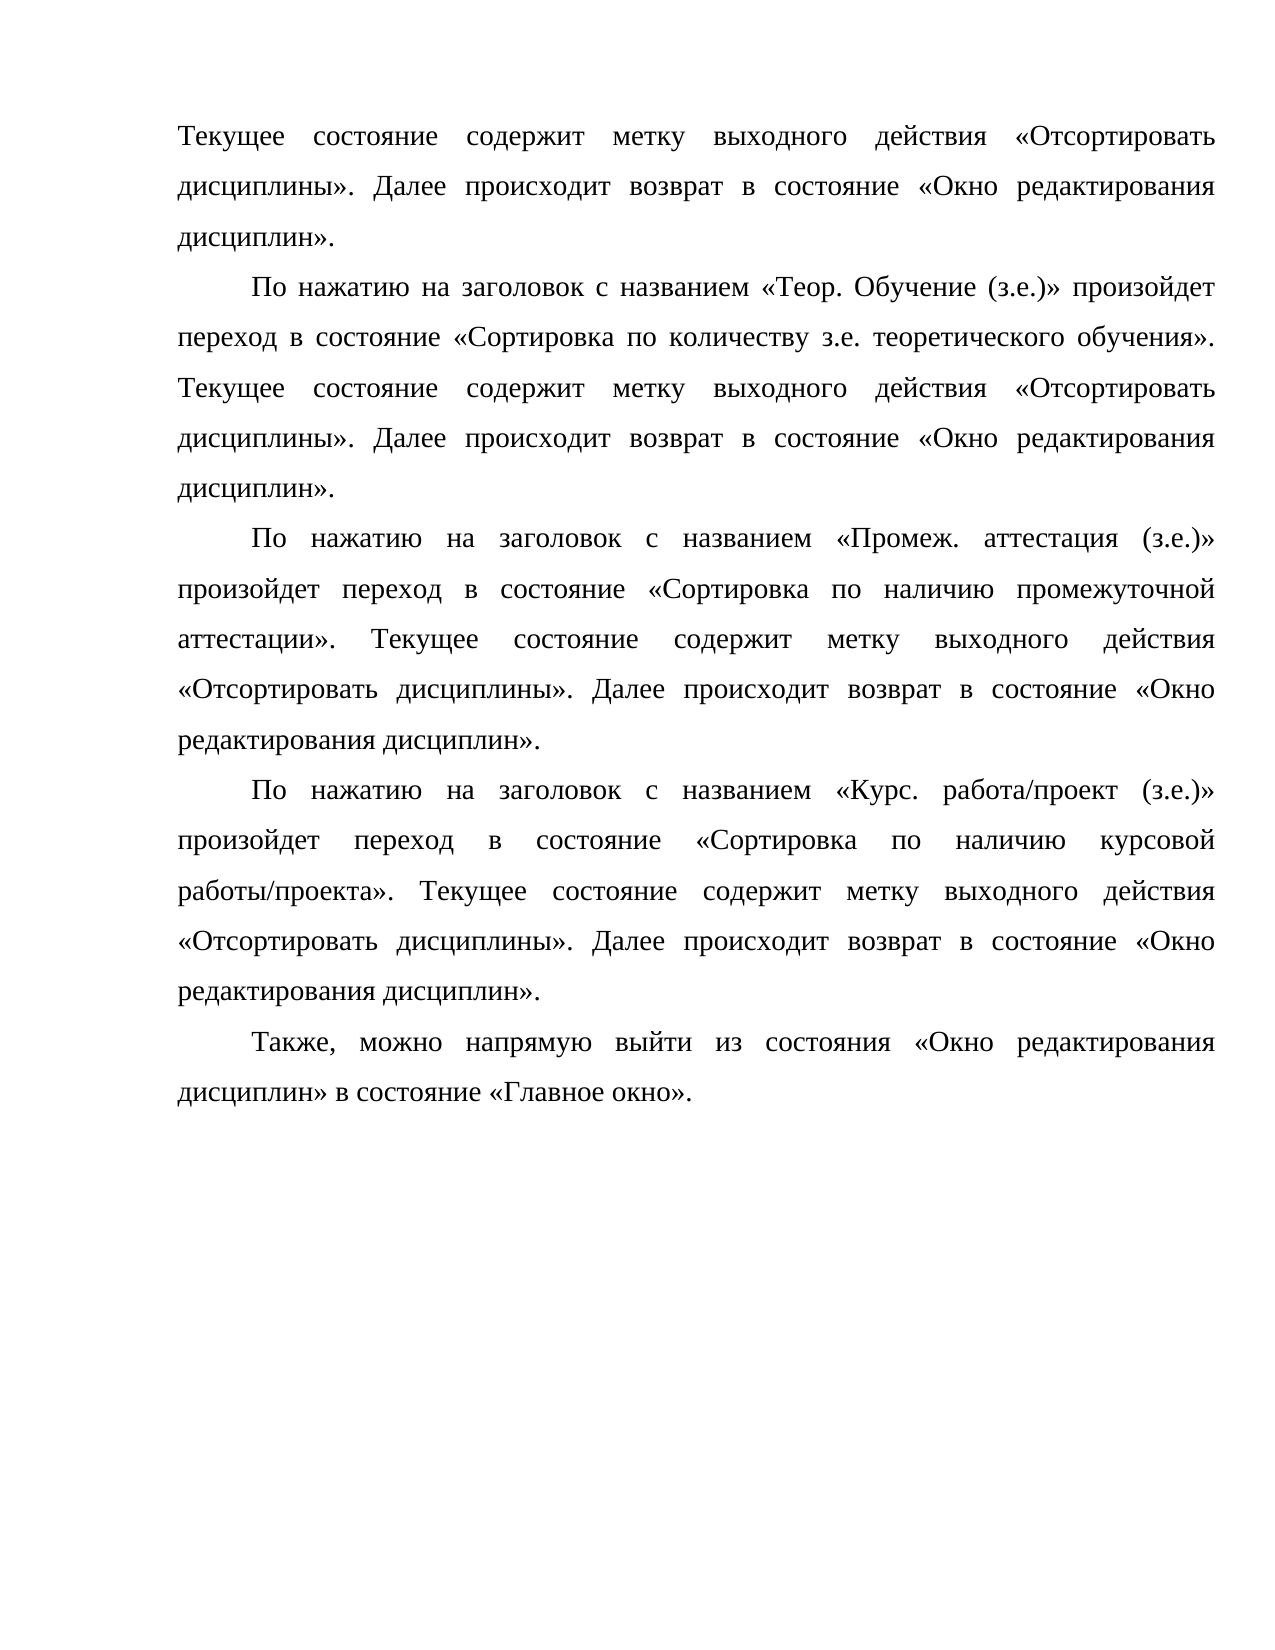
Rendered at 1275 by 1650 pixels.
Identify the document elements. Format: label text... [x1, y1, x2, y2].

text По нажатию на заголовок с названием «Промеж. аттестация (з.е.)» произойдет переход в состояние «Сортировка по наличию промежуточной аттестации». Текущее состояние содержит метку выходного действия «Отсортировать дисциплины». Далее происходит возврат в состояние «Окно редактирования дисциплин». [177, 521, 1216, 755]
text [177, 118, 1216, 252]
text Также, можно напрямую выйти из состояния «Окно редактирования дисциплин» в состояние «Главное окно». [177, 1024, 1216, 1108]
text По нажатию на заголовок с названием «Курс. работа/проект (з.е.)» произойдет переход в состояние «Сортировка по наличию курсовой работы/проекта». Текущее состояние содержит метку выходного действия «Отсортировать дисциплины». Далее происходит возврат в состояние «Окно редактирования дисциплин». [177, 772, 1216, 1007]
